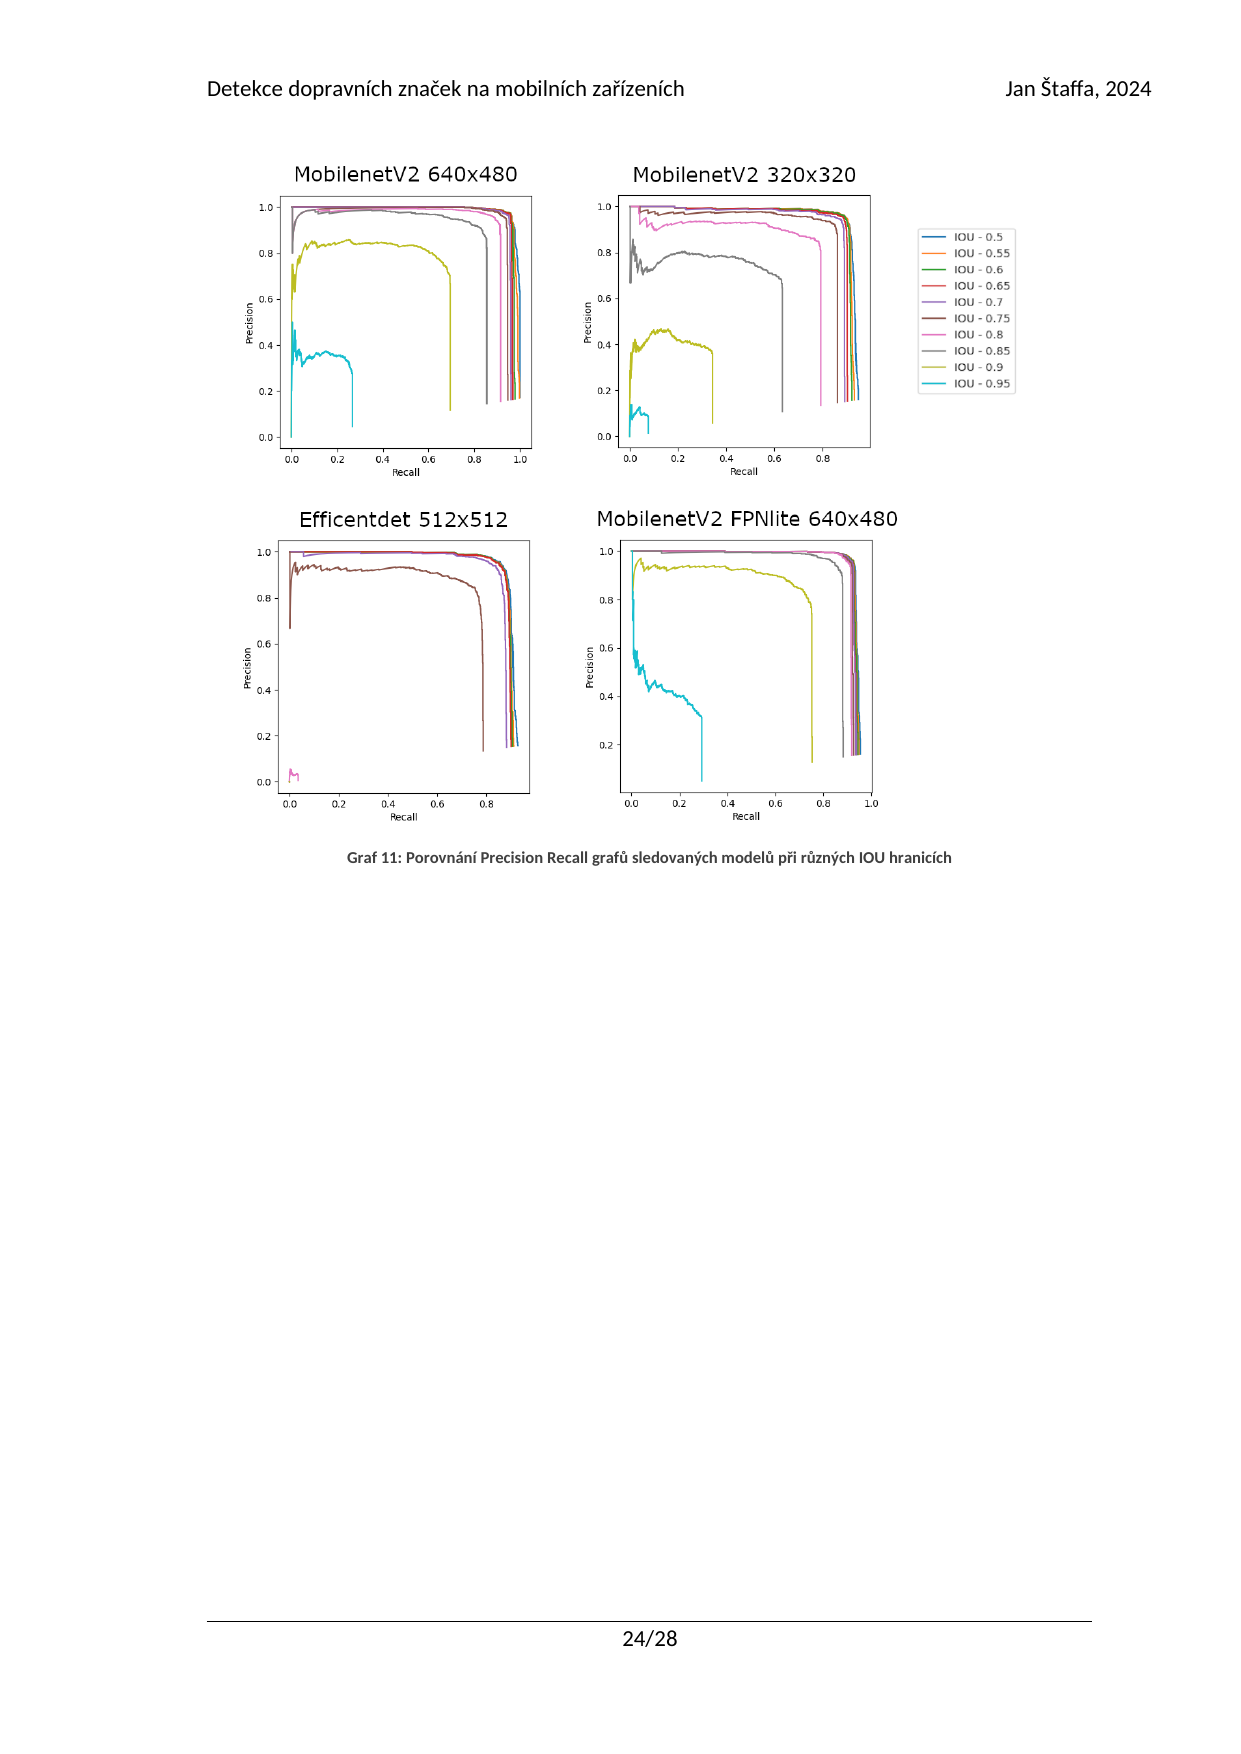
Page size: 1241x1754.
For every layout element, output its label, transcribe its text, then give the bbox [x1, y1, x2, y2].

text Graf 10: Porovnání Precision Recall grafů sledovaných modelů při různých IOU hranicích [207, 847, 1092, 867]
picture [240, 147, 1060, 831]
